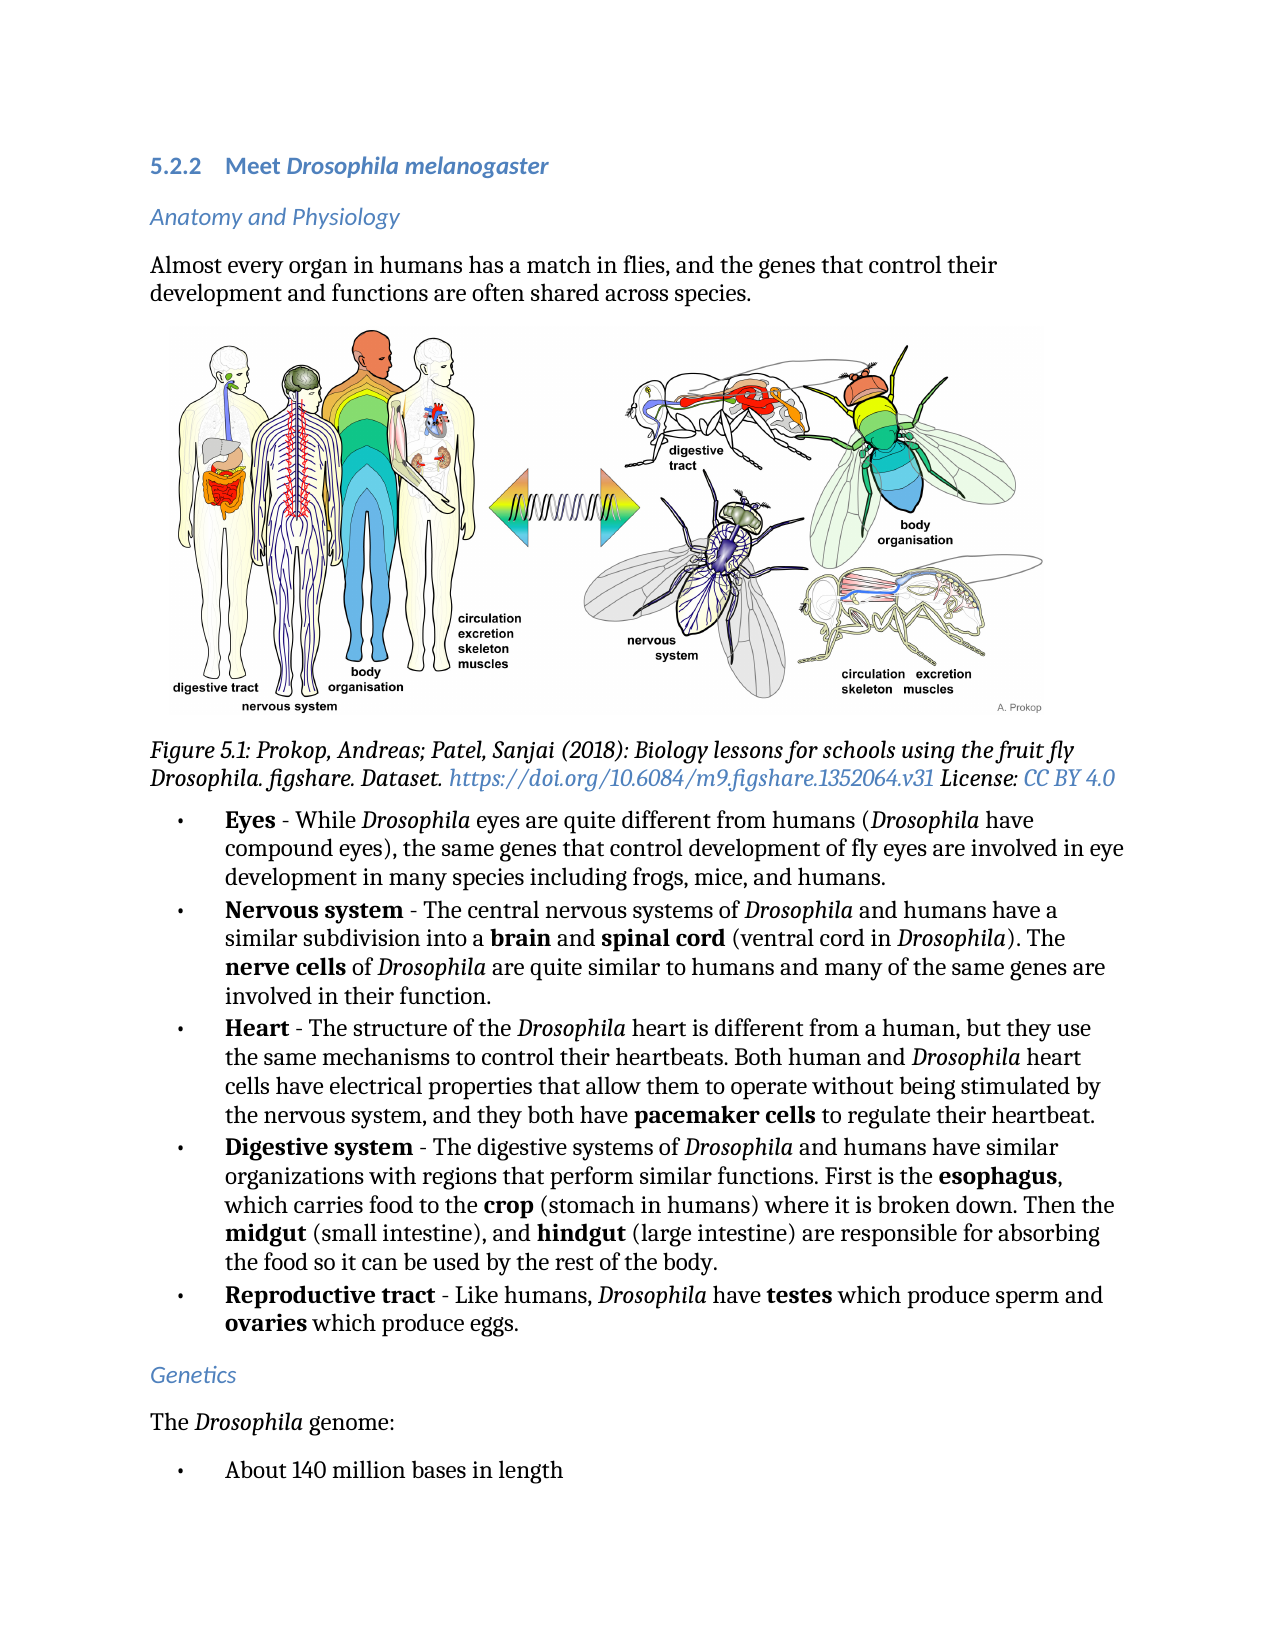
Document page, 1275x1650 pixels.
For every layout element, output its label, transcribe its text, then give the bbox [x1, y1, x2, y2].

subtitle Genetics [150, 1359, 1125, 1389]
list Heart - The structure of the Drosophila heart is different from a human, but they use the same mechanisms to control their heartbeats. Both human and Drosophila heart cells have electrical properties that allow them to operate without being stimulated by the nervous system, and they both have pacemaker cells to regulate their heartbeat. [175, 1014, 1125, 1129]
text The Drosophila genome: [150, 1408, 1125, 1437]
list Digestive system - The digestive systems of Drosophila and humans have similar organizations with regions that perform similar functions. First is the esophagus, which carries food to the crop (stomach in humans) where it is broken down. Then the midgut (small intestine), and hindgut (large intestine) are responsible for absorbing the food so it can be used by the rest of the body. [175, 1133, 1125, 1277]
list Reproductive tract - Like humans, Drosophila have testes which produce sperm and ovaries which produce eggs. [175, 1281, 1125, 1338]
list About 140 million bases in length [175, 1456, 1125, 1484]
list Nervous system - The central nervous systems of Drosophila and humans have a similar subdivision into a brain and spinal cord (ventral cord in Drosophila). The nerve cells of Drosophila are quite similar to humans and many of the same genes are involved in their function. [175, 896, 1125, 1011]
subtitle 5.2.2 Meet Drosophila melanogaster [150, 150, 1125, 181]
subtitle Anatomy and Physiology [150, 201, 1125, 232]
text Almost every organ in humans has a match in flies, and the genes that control their development and functions are often shared across species. [150, 251, 1125, 308]
text Figure 5.1: Prokop, Andreas; Patel, Sanjai (2018): Biology lessons for schools using the fruit fly Drosophila. figshare. Dataset. https://doi.org/10.6084/m9.figshare.1352064.v31 License: CC BY 4.0 [150, 736, 1125, 793]
picture [168, 326, 1044, 715]
list Eyes - While Drosophila eyes are quite different from humans (Drosophila have compound eyes), the same genes that control development of fly eyes are involved in eye development in many species including frogs, mice, and humans. [175, 806, 1125, 892]
